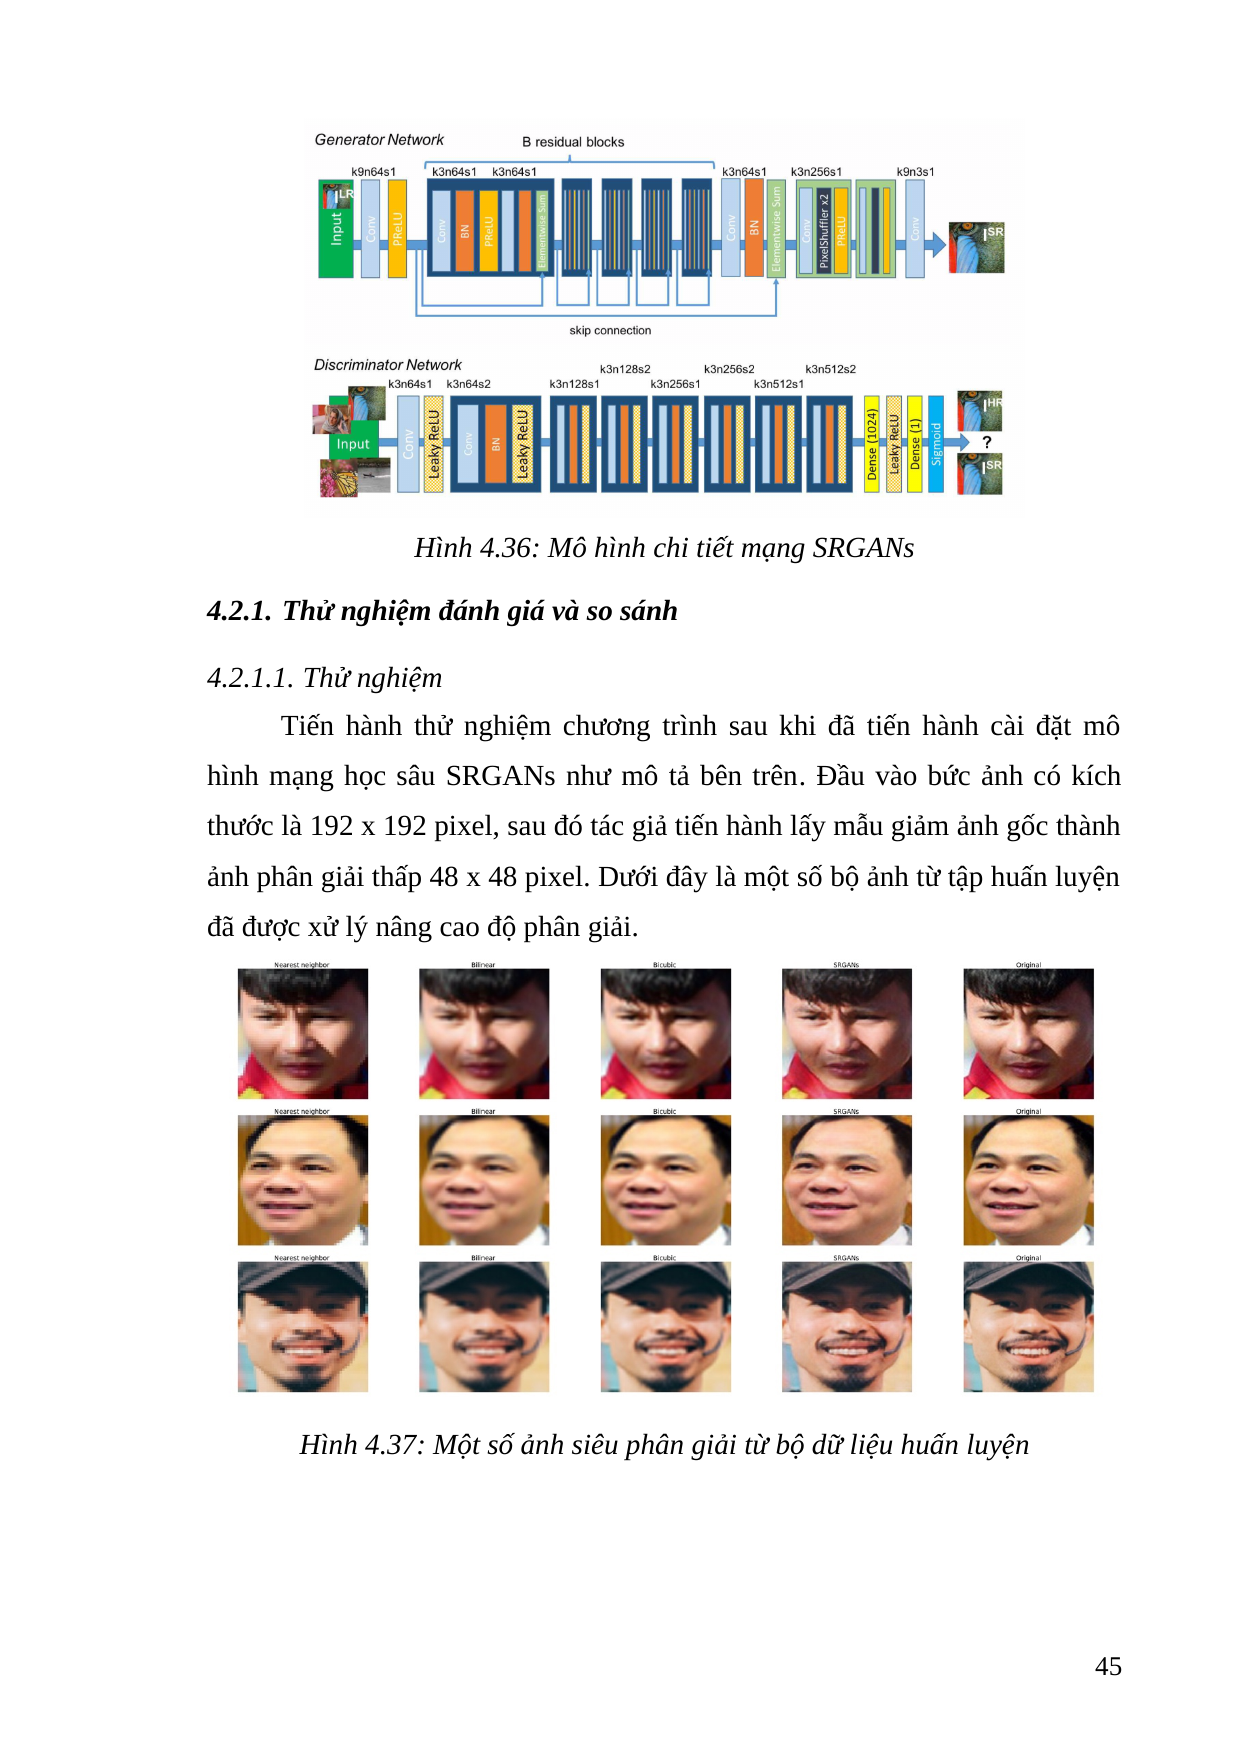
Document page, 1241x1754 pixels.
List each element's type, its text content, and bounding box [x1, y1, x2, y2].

picture [303, 118, 1025, 518]
subtitle Thử nghiệm [207, 660, 1122, 693]
text Hình .: Một số ảnh siêu phân giải từ bộ dữ liệu huấn luyện [207, 1427, 1122, 1461]
subtitle Thử nghiệm đánh giá và so sánh [207, 593, 1122, 627]
picture [207, 959, 1122, 1399]
text Hình .: Mô hình chi tiết mạng SRGANs [207, 530, 1122, 564]
text Tiến hành thử nghiệm chương trình sau khi đã tiến hành cài đặt mô hình mạng học sâu SRGANs như mô tả bên trên. Đầu vào bức ảnh có kích thước là 192 x 192 pixel, sau đó tác giả tiến hành lấy mẫu giảm ảnh gốc thành ảnh phân giải thấp 48 x 48 pixel. Dưới đây là một số bộ ảnh từ tập huấn luyện đã được xử lý nâng cao độ phân giải. [207, 708, 1122, 942]
